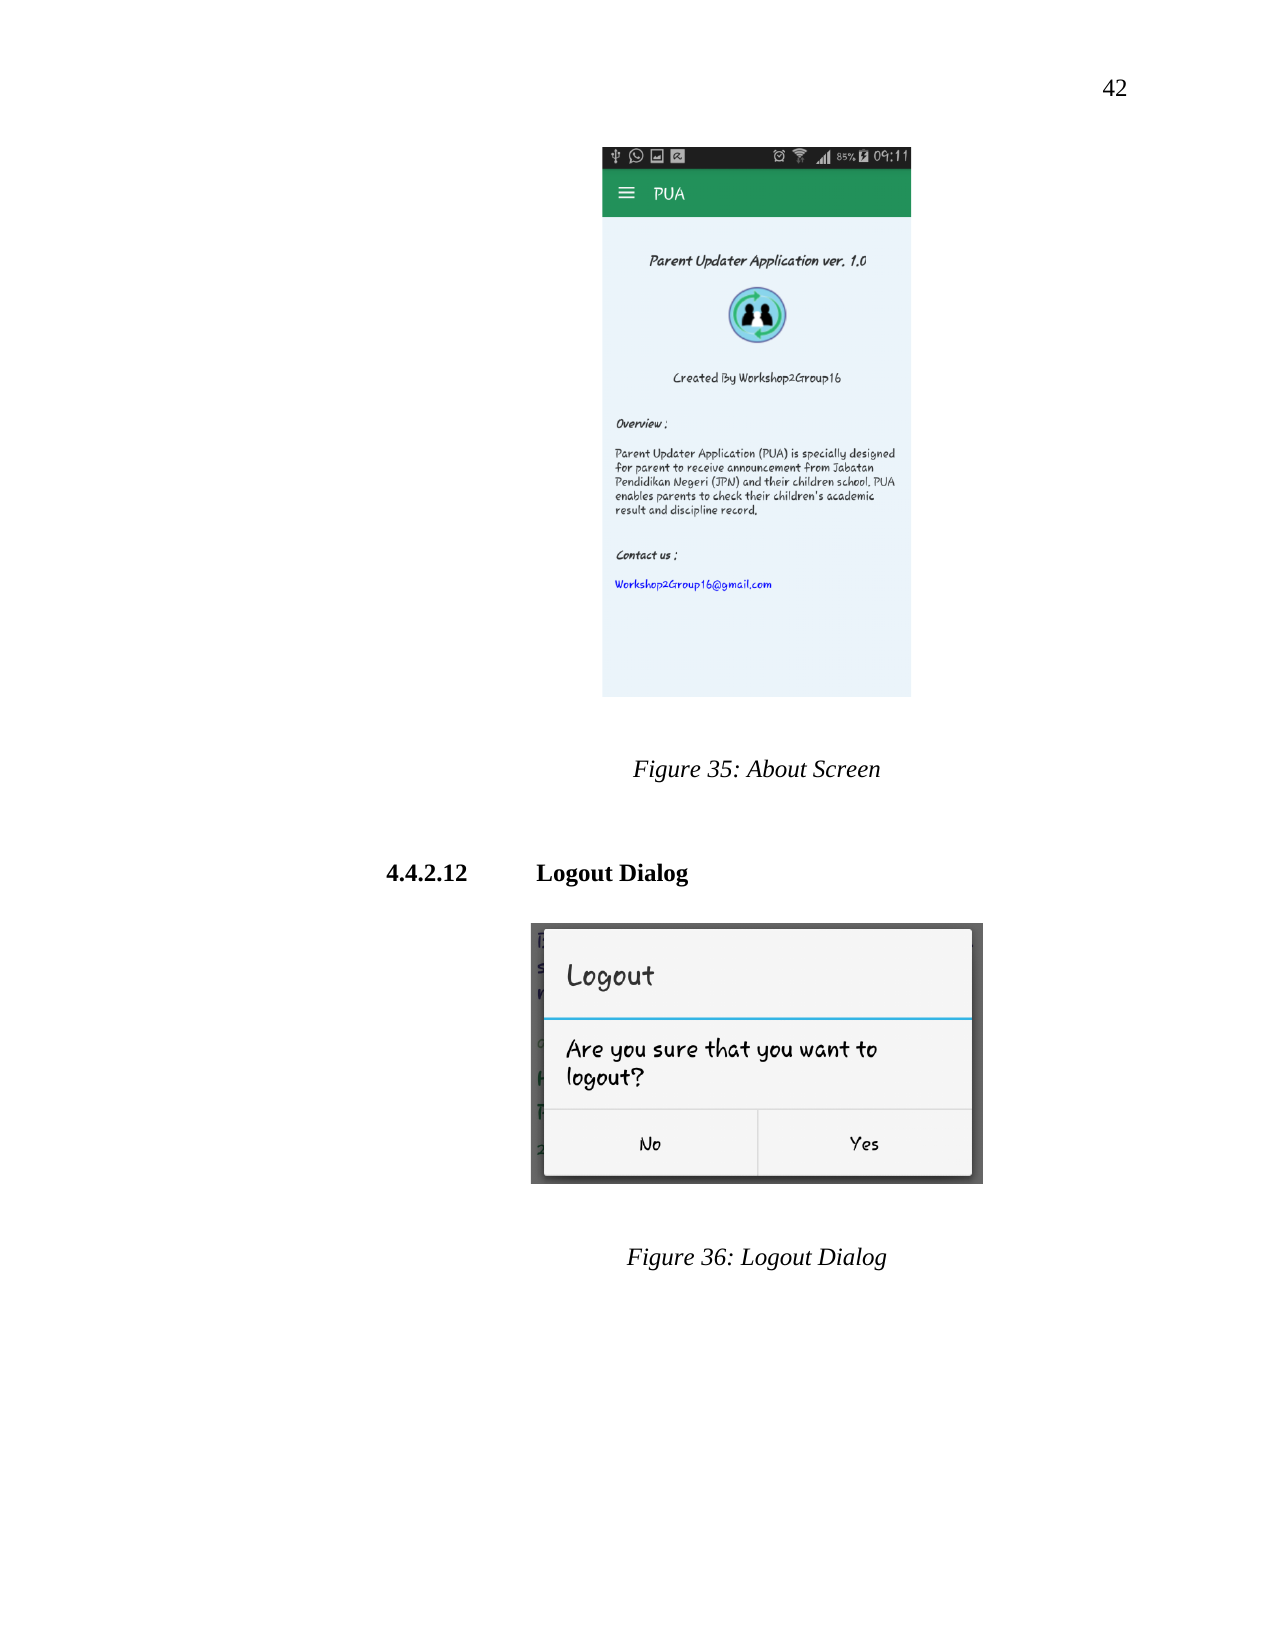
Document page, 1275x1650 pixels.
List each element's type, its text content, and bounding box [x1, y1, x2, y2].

picture [530, 923, 983, 1184]
picture [602, 147, 912, 697]
subtitle Logout Dialog [386, 858, 1127, 887]
